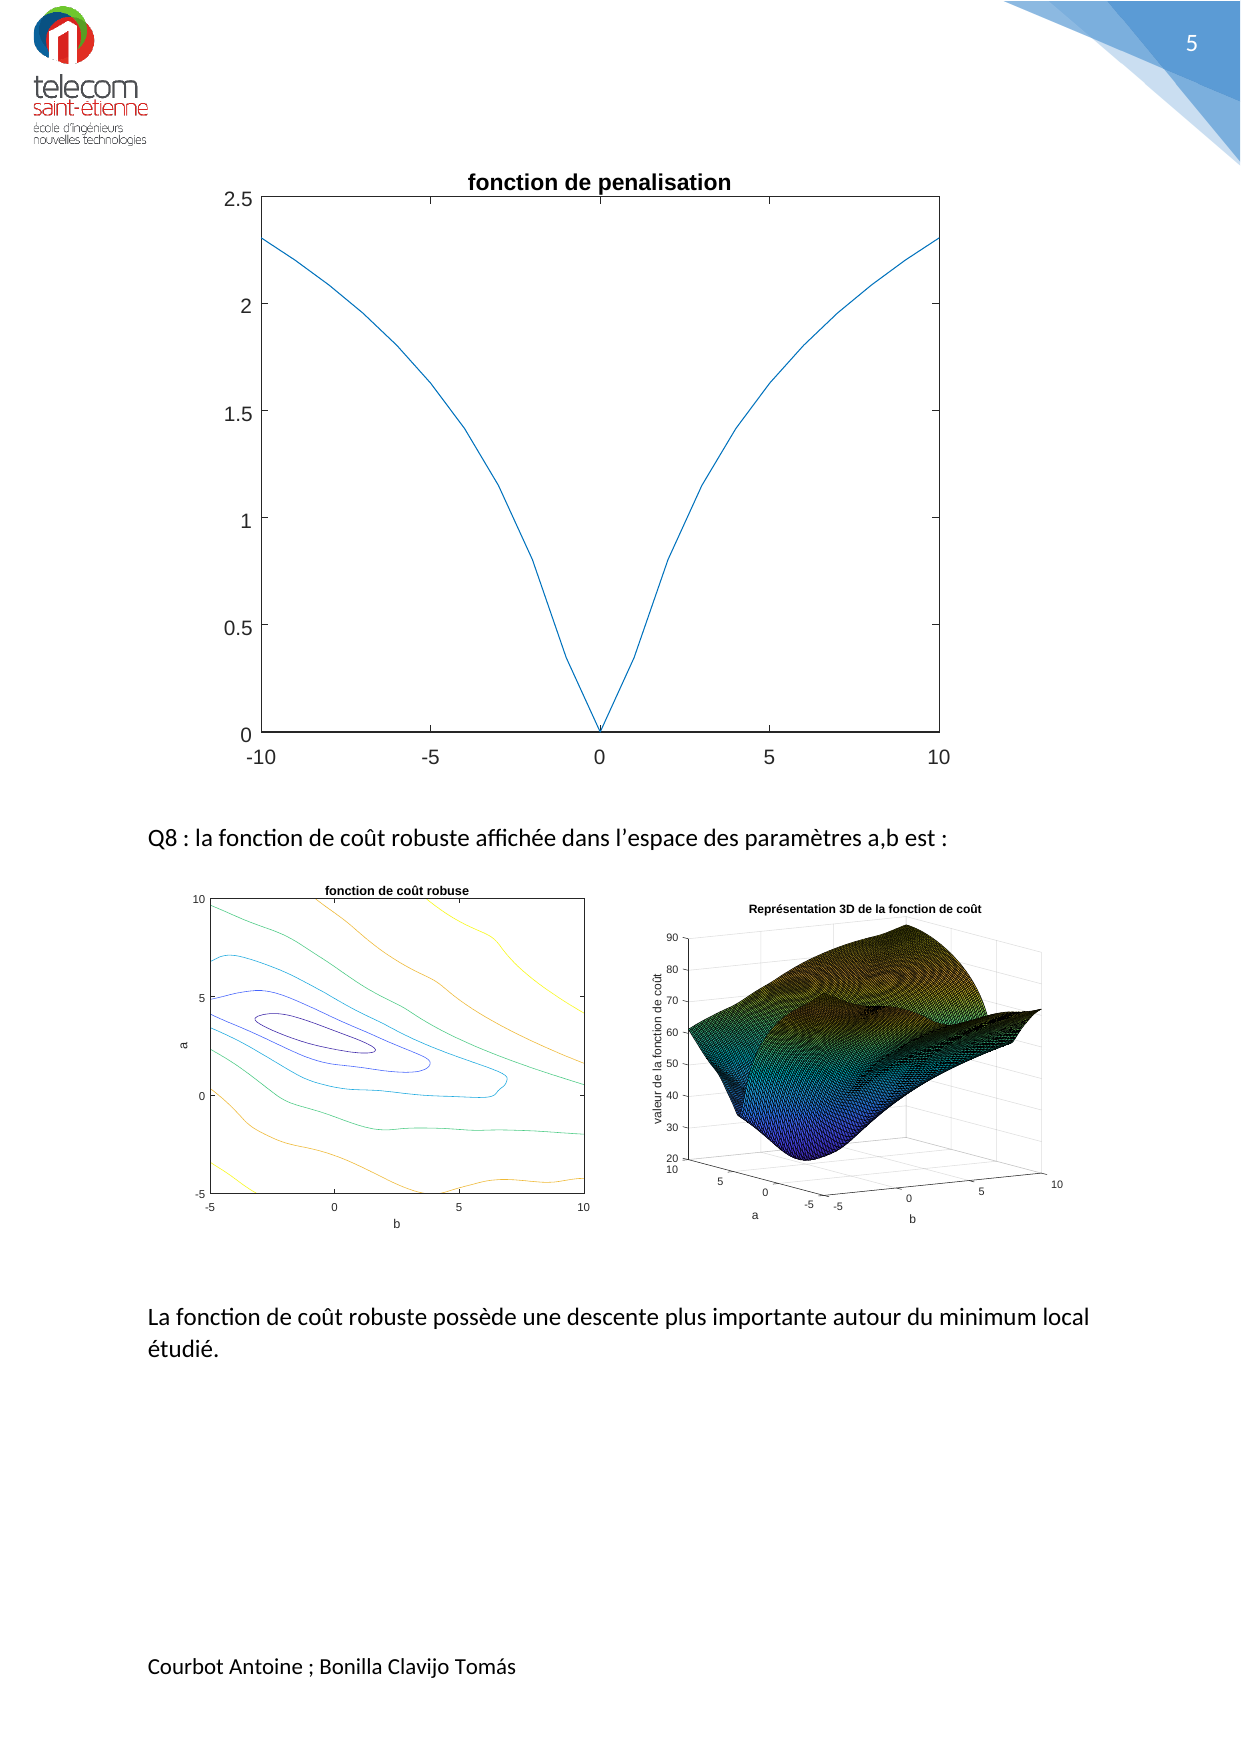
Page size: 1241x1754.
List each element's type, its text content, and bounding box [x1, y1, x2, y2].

text La fonction de coût robuste possède une descente plus importante autour du minimum local étudié. [148, 1301, 1093, 1364]
picture [1002, 1, 1241, 167]
text Q8 : la fonction de coût robuste affichée dans l’espace des paramètres a,b est : [148, 822, 1093, 852]
picture [33, 6, 148, 146]
